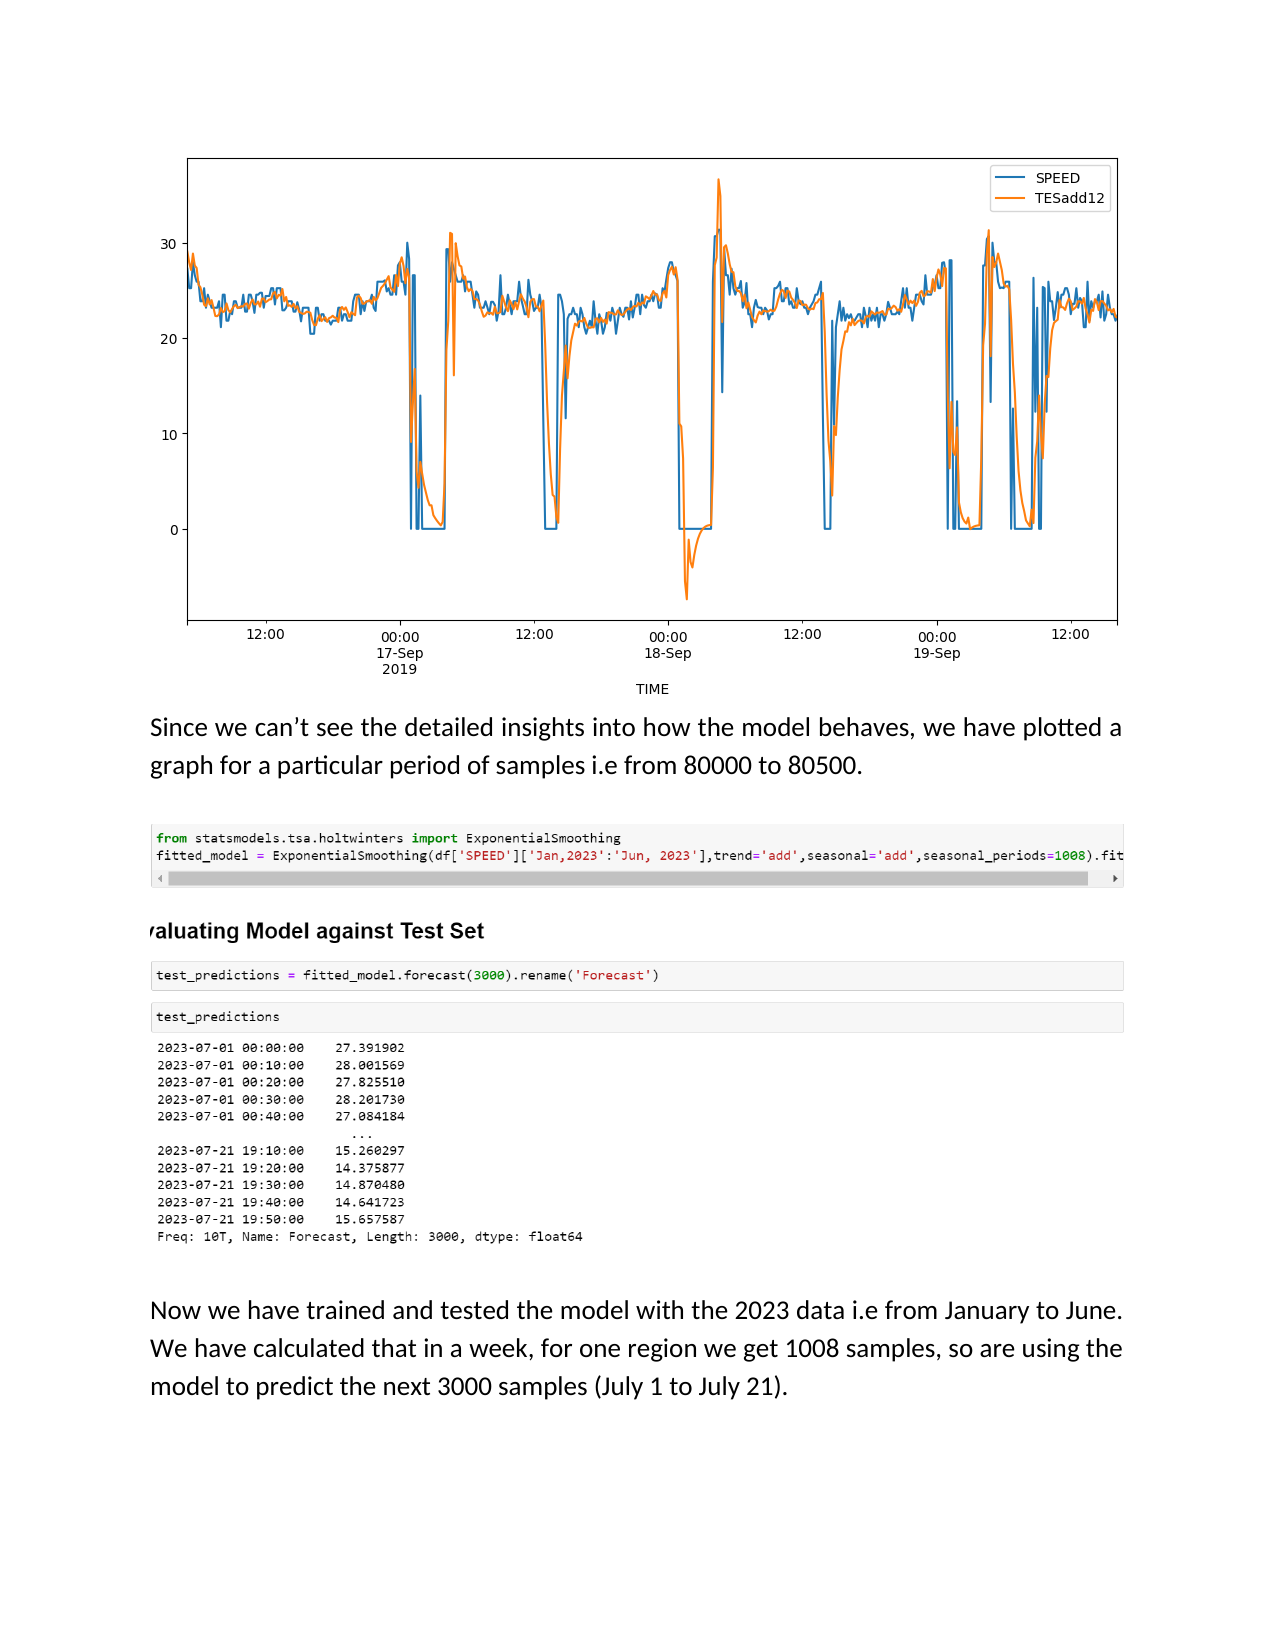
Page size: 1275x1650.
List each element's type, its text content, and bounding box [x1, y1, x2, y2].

picture [150, 150, 1125, 707]
text Now we have trained and tested the model with the 2023 data i.e from January to June. We have calculated that in a week, for one region we get 1008 samples, so are using the model to predict the next 3000 samples (July 1 to July 21). [150, 1293, 1125, 1402]
text Since we can’t see the detailed insights into how the model behaves, we have plotted a graph for a particular period of samples i.e from 80000 to 80500. [150, 711, 1125, 781]
picture [150, 824, 1125, 1252]
